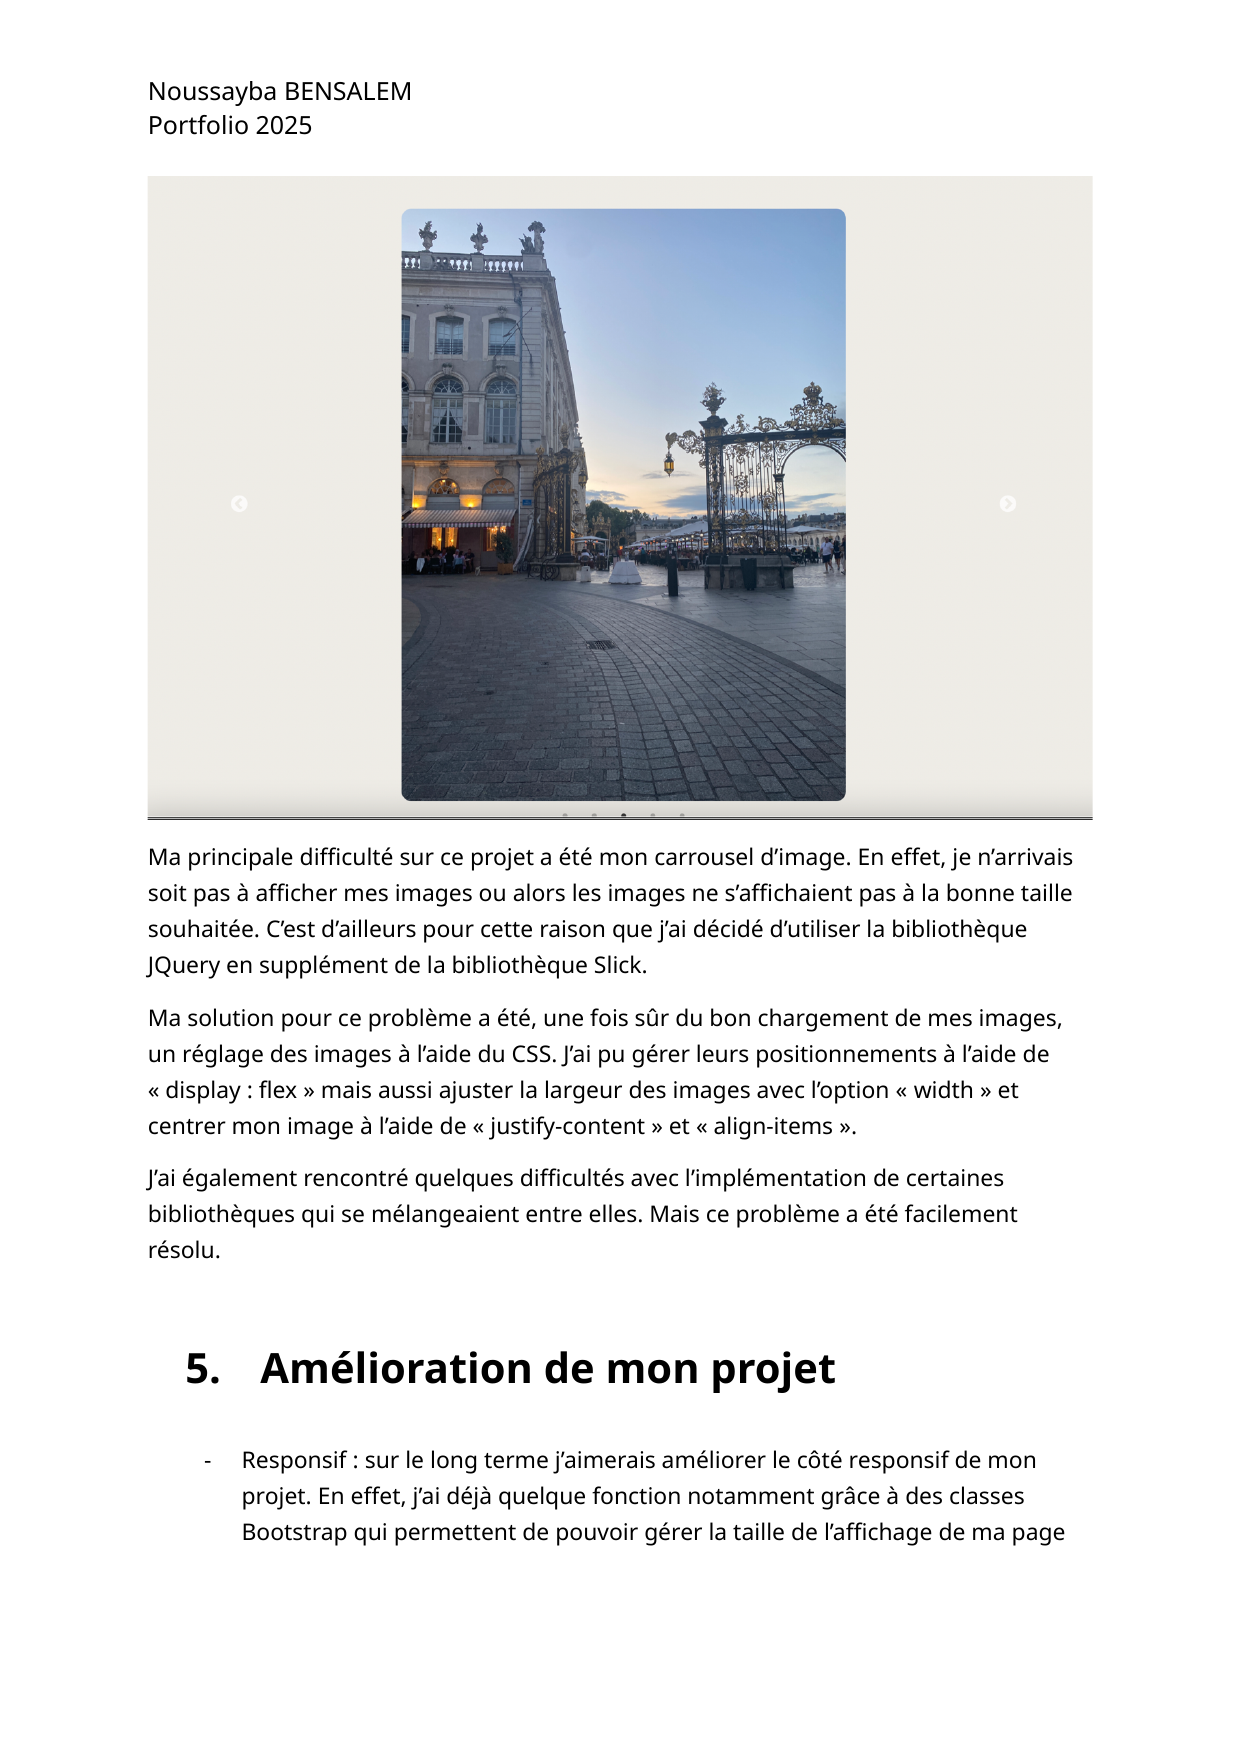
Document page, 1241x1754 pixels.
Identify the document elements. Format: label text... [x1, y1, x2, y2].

text J’ai également rencontré quelques difficultés avec l’implémentation de certaines bibliothèques qui se mélangeaient entre elles. Mais ce problème a été facilement résolu. [148, 1162, 1093, 1265]
list Amélioration de mon projet [185, 1339, 1093, 1396]
text Ma principale difficulté sur ce projet a été mon carrousel d’image. En effet, je n’arrivais soit pas à afficher mes images ou alors les images ne s’affichaient pas à la bonne taille souhaitée. C’est d’ailleurs pour cette raison que j’ai décidé d’utiliser la bibliothèque JQuery en supplément de la bibliothèque Slick. [148, 841, 1093, 980]
picture [147, 176, 1093, 820]
text Ma solution pour ce problème a été, une fois sûr du bon chargement de mes images, un réglage des images à l’aide du CSS. J’ai pu gérer leurs positionnements à l’aide de « display : flex » mais aussi ajuster la largeur des images avec l’option « width » et centrer mon image à l’aide de « justify-content » et « align-items ». [148, 1002, 1093, 1141]
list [204, 1444, 1093, 1547]
